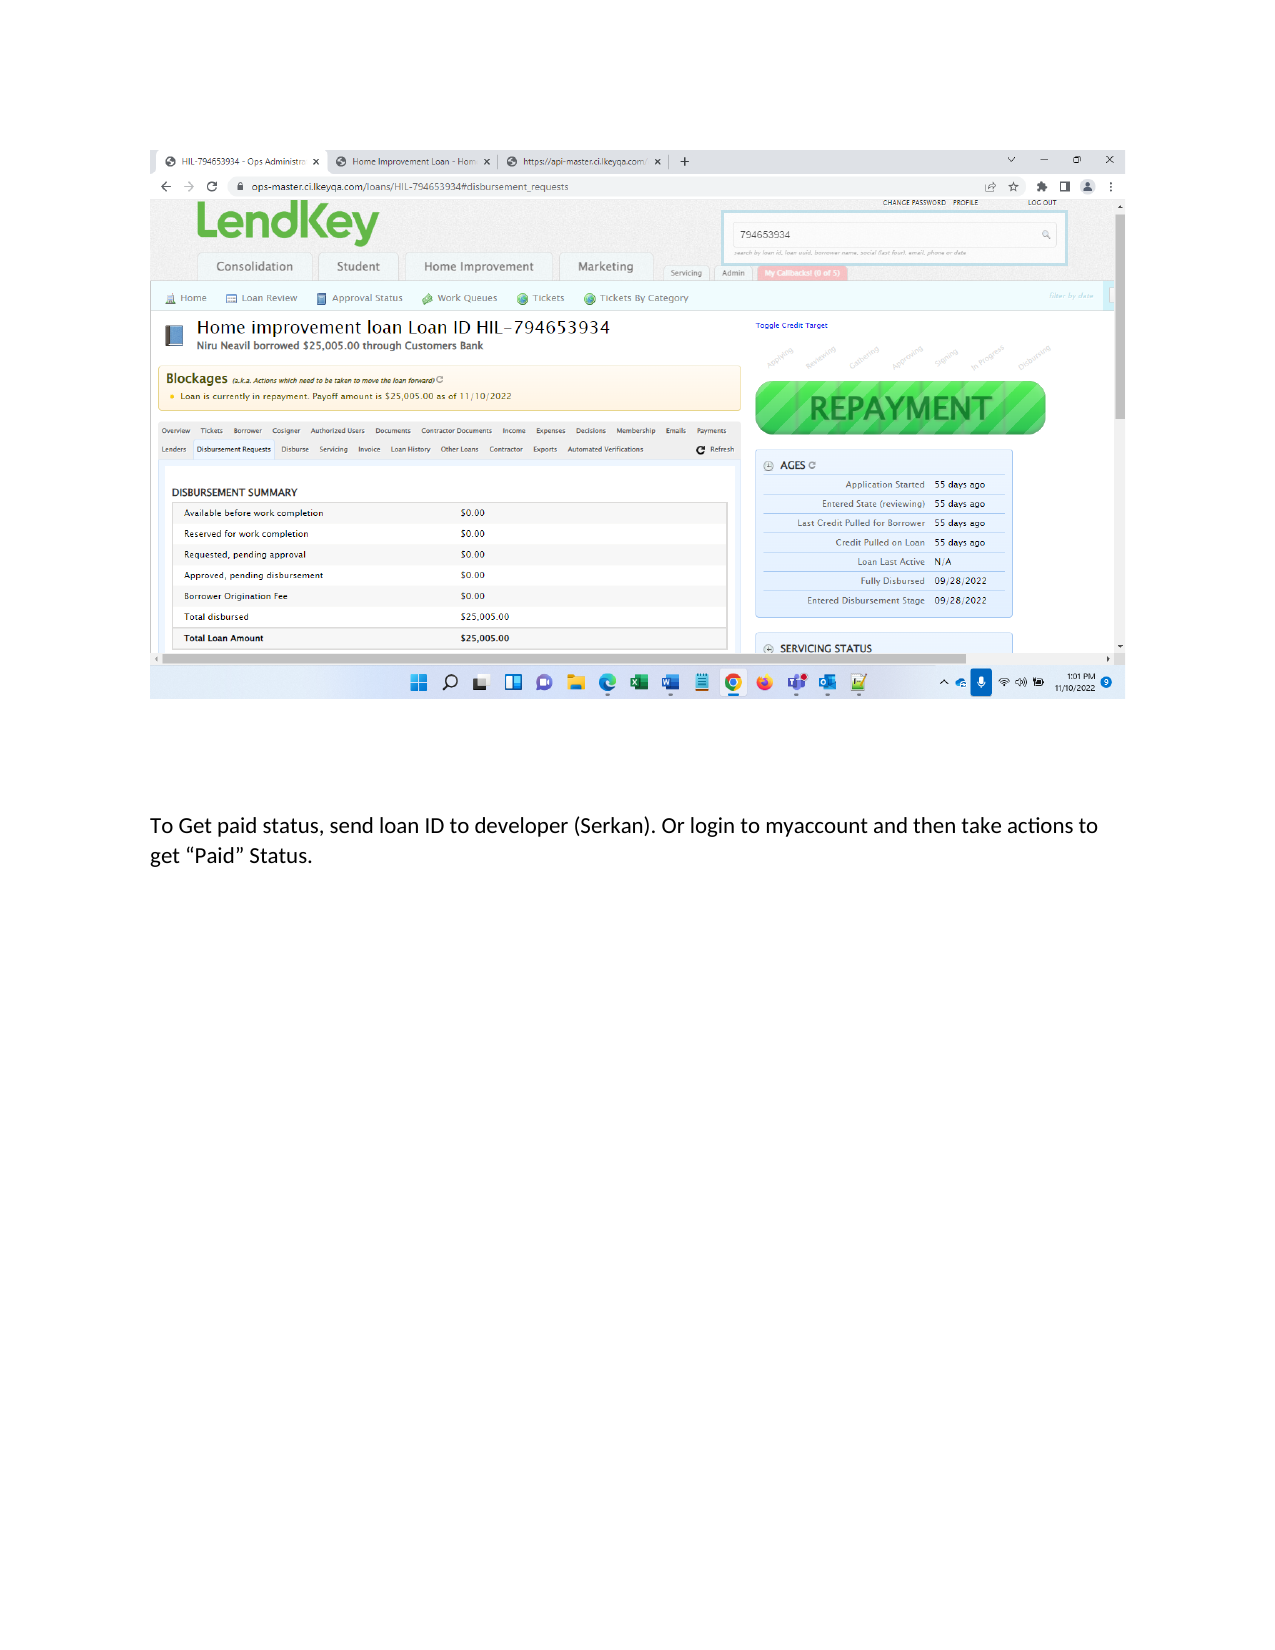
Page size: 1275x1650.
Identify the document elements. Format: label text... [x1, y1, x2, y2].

picture [150, 150, 1125, 699]
text To Get paid status, send loan ID to developer (Serkan). Or login to myaccount and then take actions to get “Paid” Status. [150, 811, 1125, 869]
